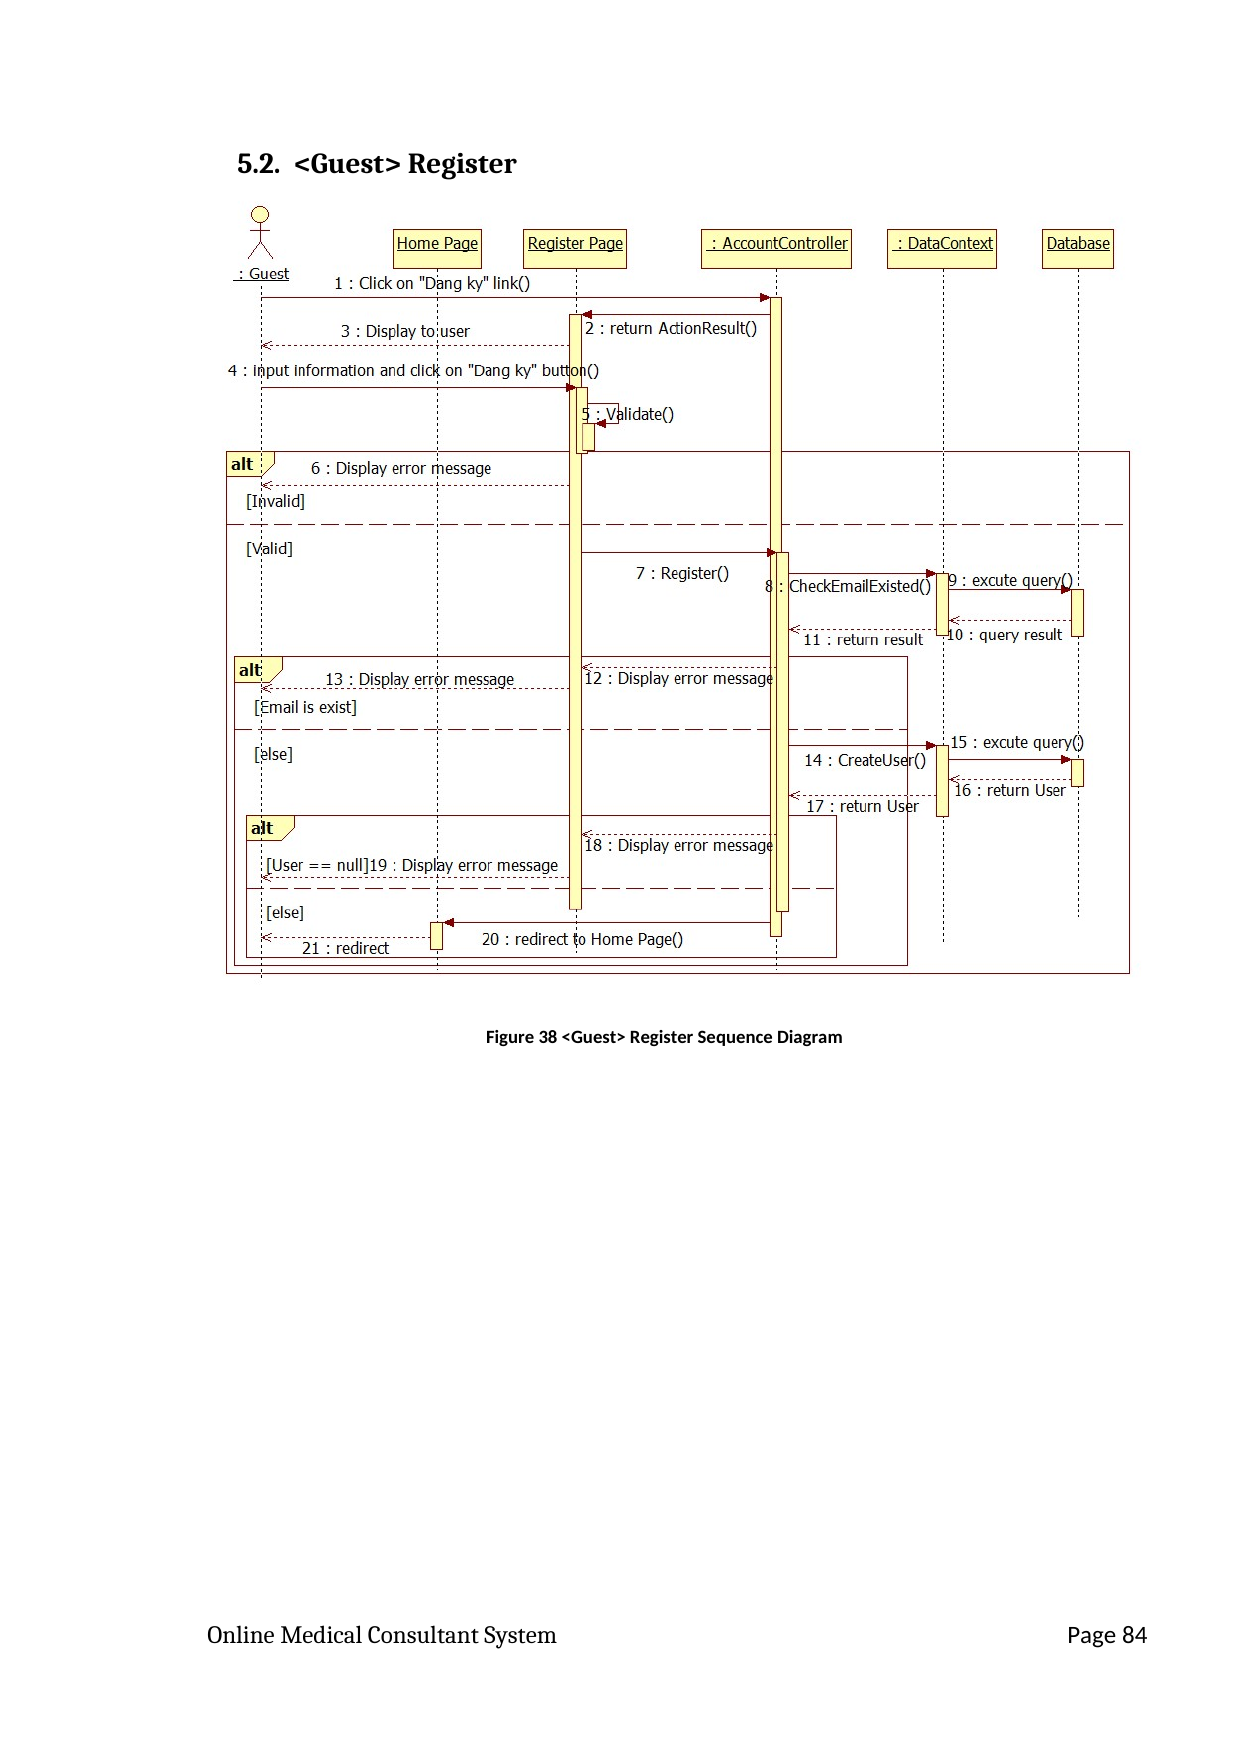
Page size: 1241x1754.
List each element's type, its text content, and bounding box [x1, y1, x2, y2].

subtitle <Guest> Register [237, 147, 1122, 181]
text Figure 38 <Guest> Register Sequence Diagram [207, 1025, 1122, 1048]
picture [207, 185, 1148, 1000]
